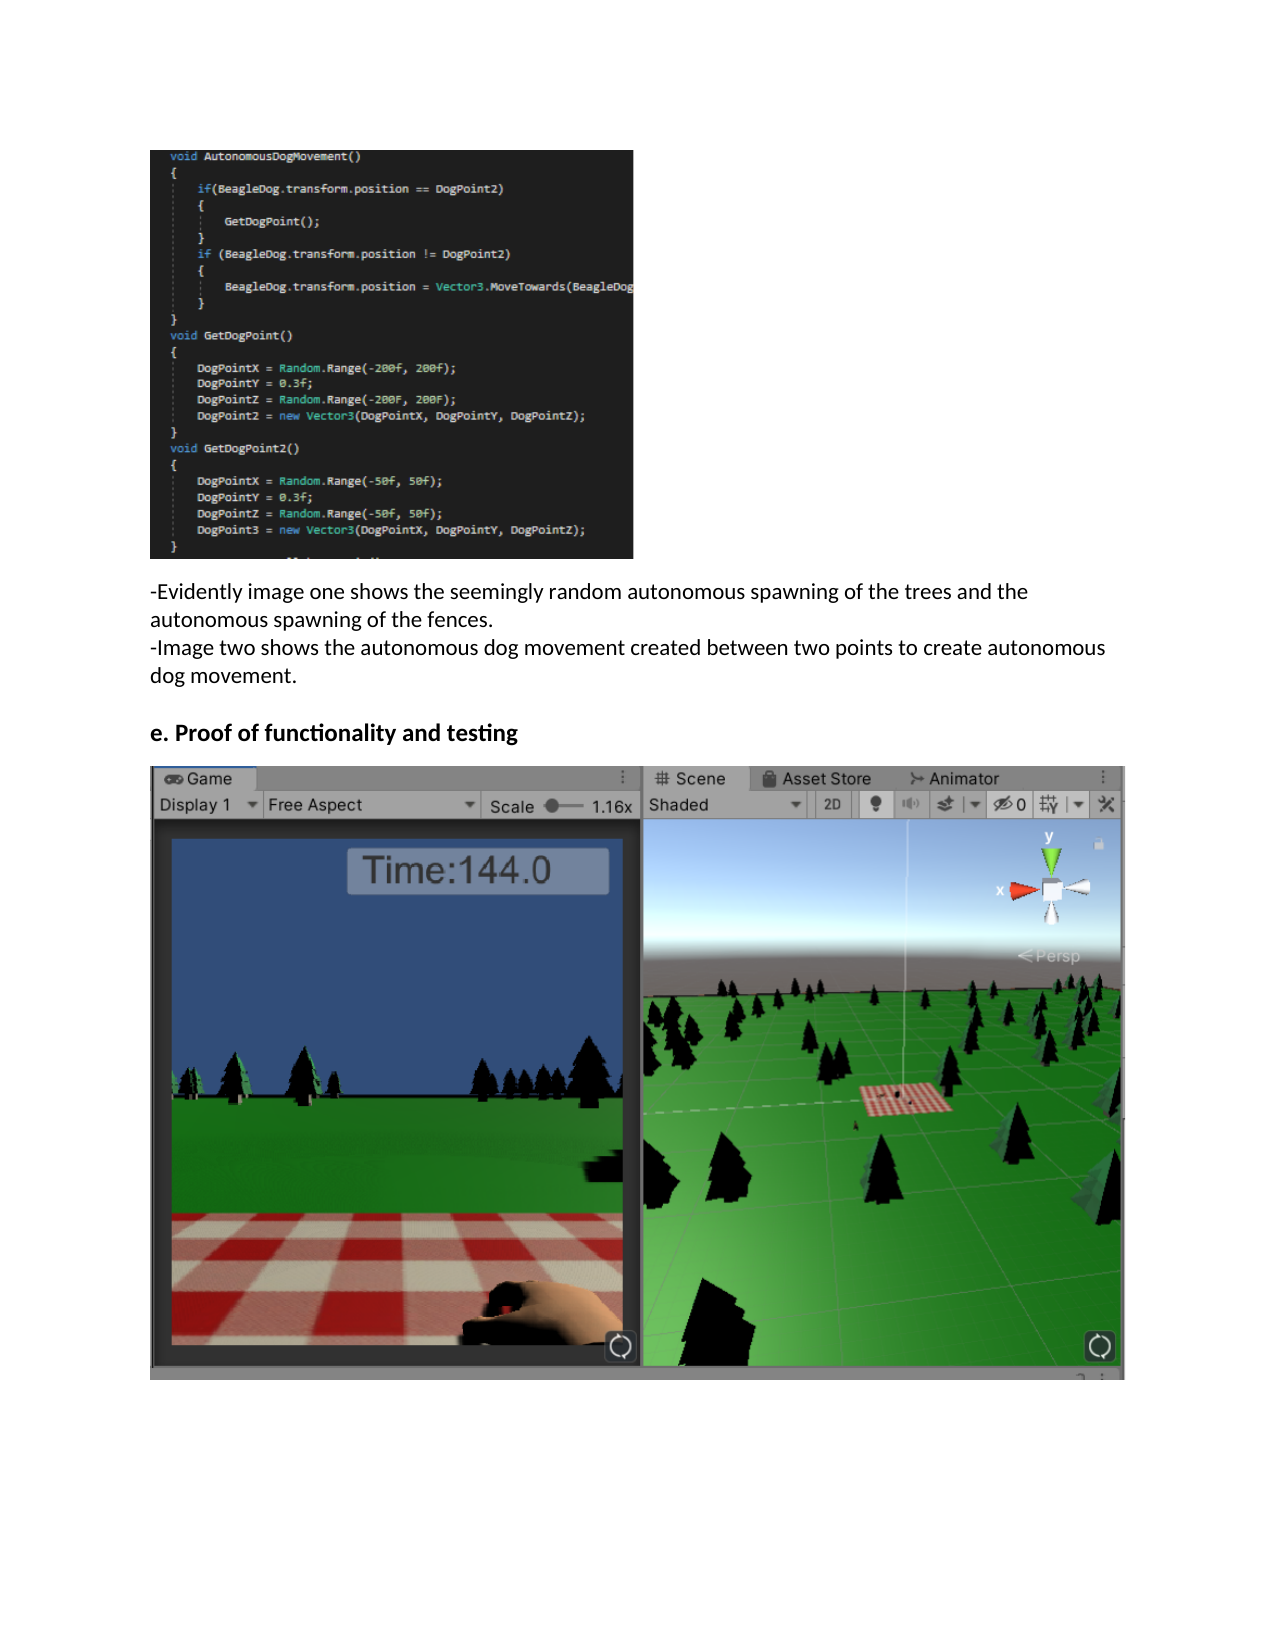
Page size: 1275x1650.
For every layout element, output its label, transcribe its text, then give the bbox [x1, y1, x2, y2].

picture [150, 150, 634, 559]
text -Evidently image one shows the seemingly random autonomous spawning of the trees and the autonomous spawning of the fences. [150, 577, 1125, 633]
text e. Proof of functionality and testing [150, 717, 1125, 748]
picture [150, 766, 1125, 1380]
text -Image two shows the autonomous dog movement created between two points to create autonomous dog movement. [150, 633, 1125, 689]
